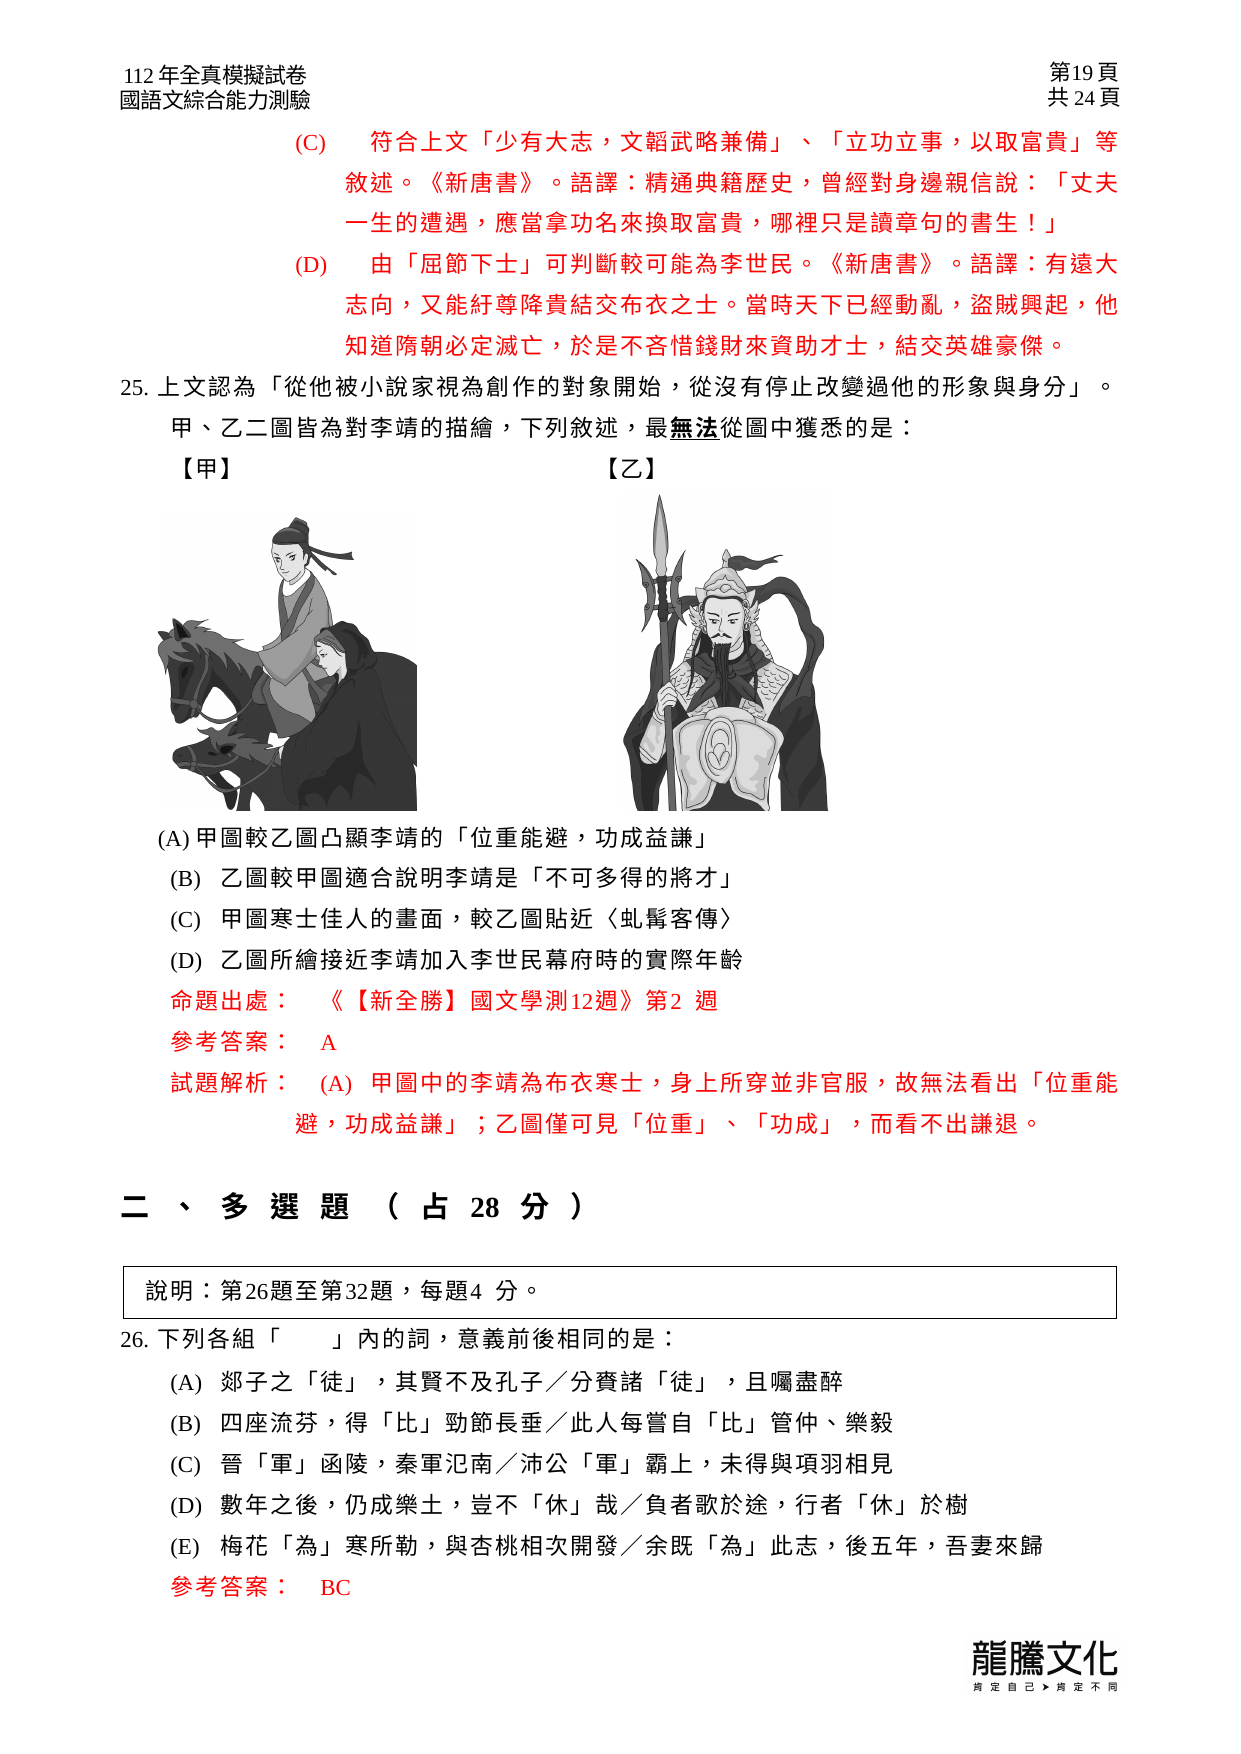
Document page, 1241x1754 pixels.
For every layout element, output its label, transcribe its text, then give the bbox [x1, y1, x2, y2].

text 26. 下列各組「 」內的詞，意義前後相同的是： (A)郯子之「徒」，其賢不及孔子／分賚諸「徒」，且囑盡醉 (B)四座流芬，得「比」勁節長垂／此人每嘗自「比」管仲、樂毅 (C)晉「軍」函陵，秦軍氾南／沛公「軍」霸上，未得與項羽相見 (D)數年之後，仍成樂土，豈不「休」哉／負者歌於途，行者「休」於樹 (E)梅花「為」寒所勒，與杏桃相次開發／余既「為」此志，後五年，吾妻來歸 [120, 1319, 1120, 1565]
text 試題解析： (A)甲圖中的李靖為布衣寒士，身上所穿並非官服，故無法看出「位重能避，功成益謙」；乙圖僅可見「位重」、「功成」，而看不出謙退。 [158, 1061, 1120, 1143]
text 25. 上文認為「從他被小說家視為創作的對象開始，從沒有停止改變過他的形象與身分」。甲、乙二圖皆為對李靖的描繪，下列敘述，最無法從圖中獲悉的是： 【甲】 【乙】 [120, 365, 1120, 488]
text 二、多選題（占28分） [120, 1163, 1120, 1245]
text (C) 符合上文「少有大志，文韜武略兼備」、「立功立事，以取富貴」等敘述。《新唐書》。語譯：精通典籍歷史，曾經對身邊親信說：「丈夫一生的遭遇，應當拿功名來換取富貴，哪裡只是讀章句的書生！」 [283, 119, 1120, 242]
picture [963, 1638, 1123, 1695]
text 命題出處： 《【新全勝】國文學測12週》第2週 [158, 979, 1120, 1020]
text 參考答案： BC [158, 1565, 1120, 1606]
text (A)甲圖較乙圖凸顯李靖的「位重能避，功成益謙」 (B)乙圖較甲圖適合說明李靖是「不可多得的將才」 (C)甲圖寒士佳人的畫面，較乙圖貼近〈虬髯客傳〉 (D)乙圖所繪接近李靖加入李世民幕府時的實際年齡 [120, 816, 1120, 979]
text 參考答案： A [158, 1020, 1120, 1061]
text (D) 由「屈節下士」可判斷較可能為李世民。《新唐書》。語譯：有遠大志向，又能紆尊降貴結交布衣之士。當時天下已經動亂，盜賊興起，他知道隋朝必定滅亡，於是不吝惜錢財來資助才士，結交英雄豪傑。 [283, 242, 1120, 365]
text 說明：第26題至第32題，每題4分。 [124, 1267, 1116, 1318]
